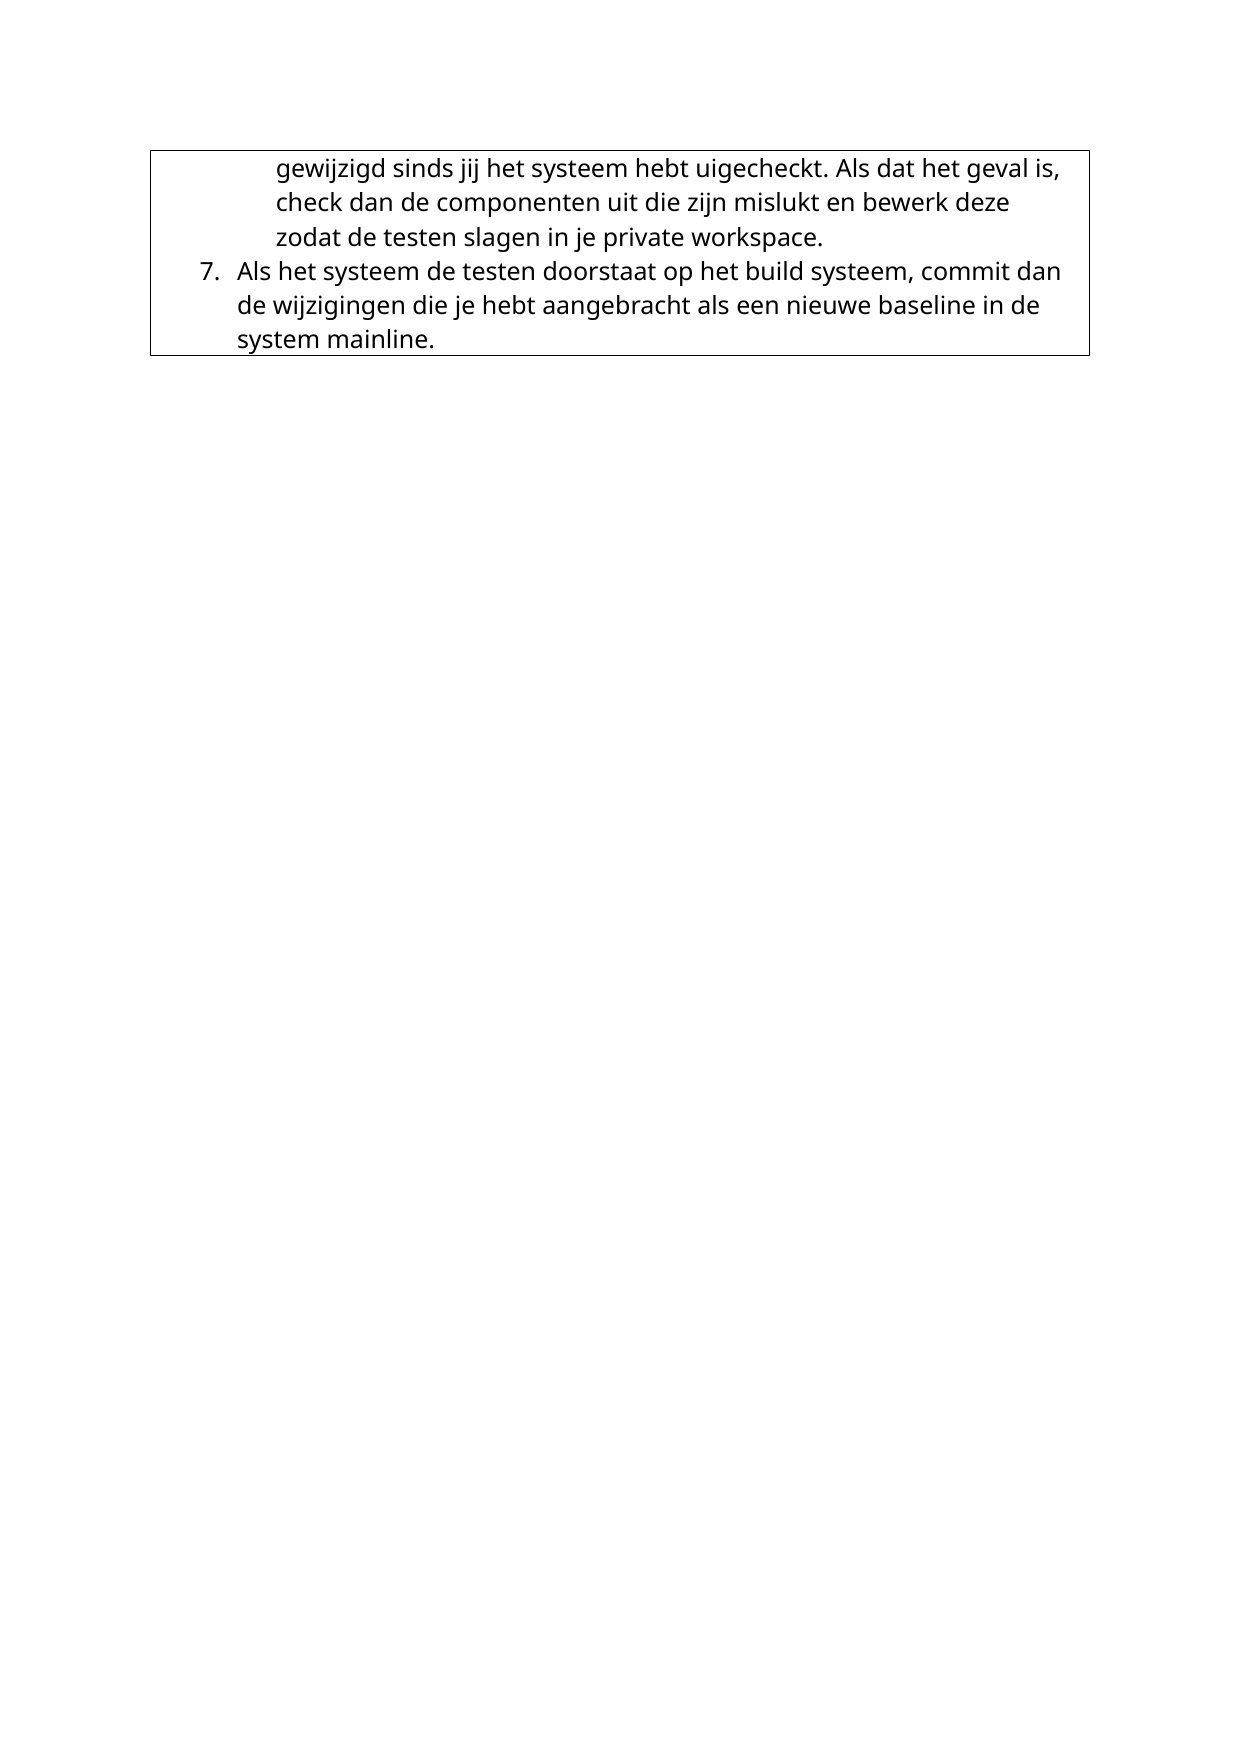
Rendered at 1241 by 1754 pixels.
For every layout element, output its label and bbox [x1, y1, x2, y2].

table_header [151, 151, 1089, 355]
